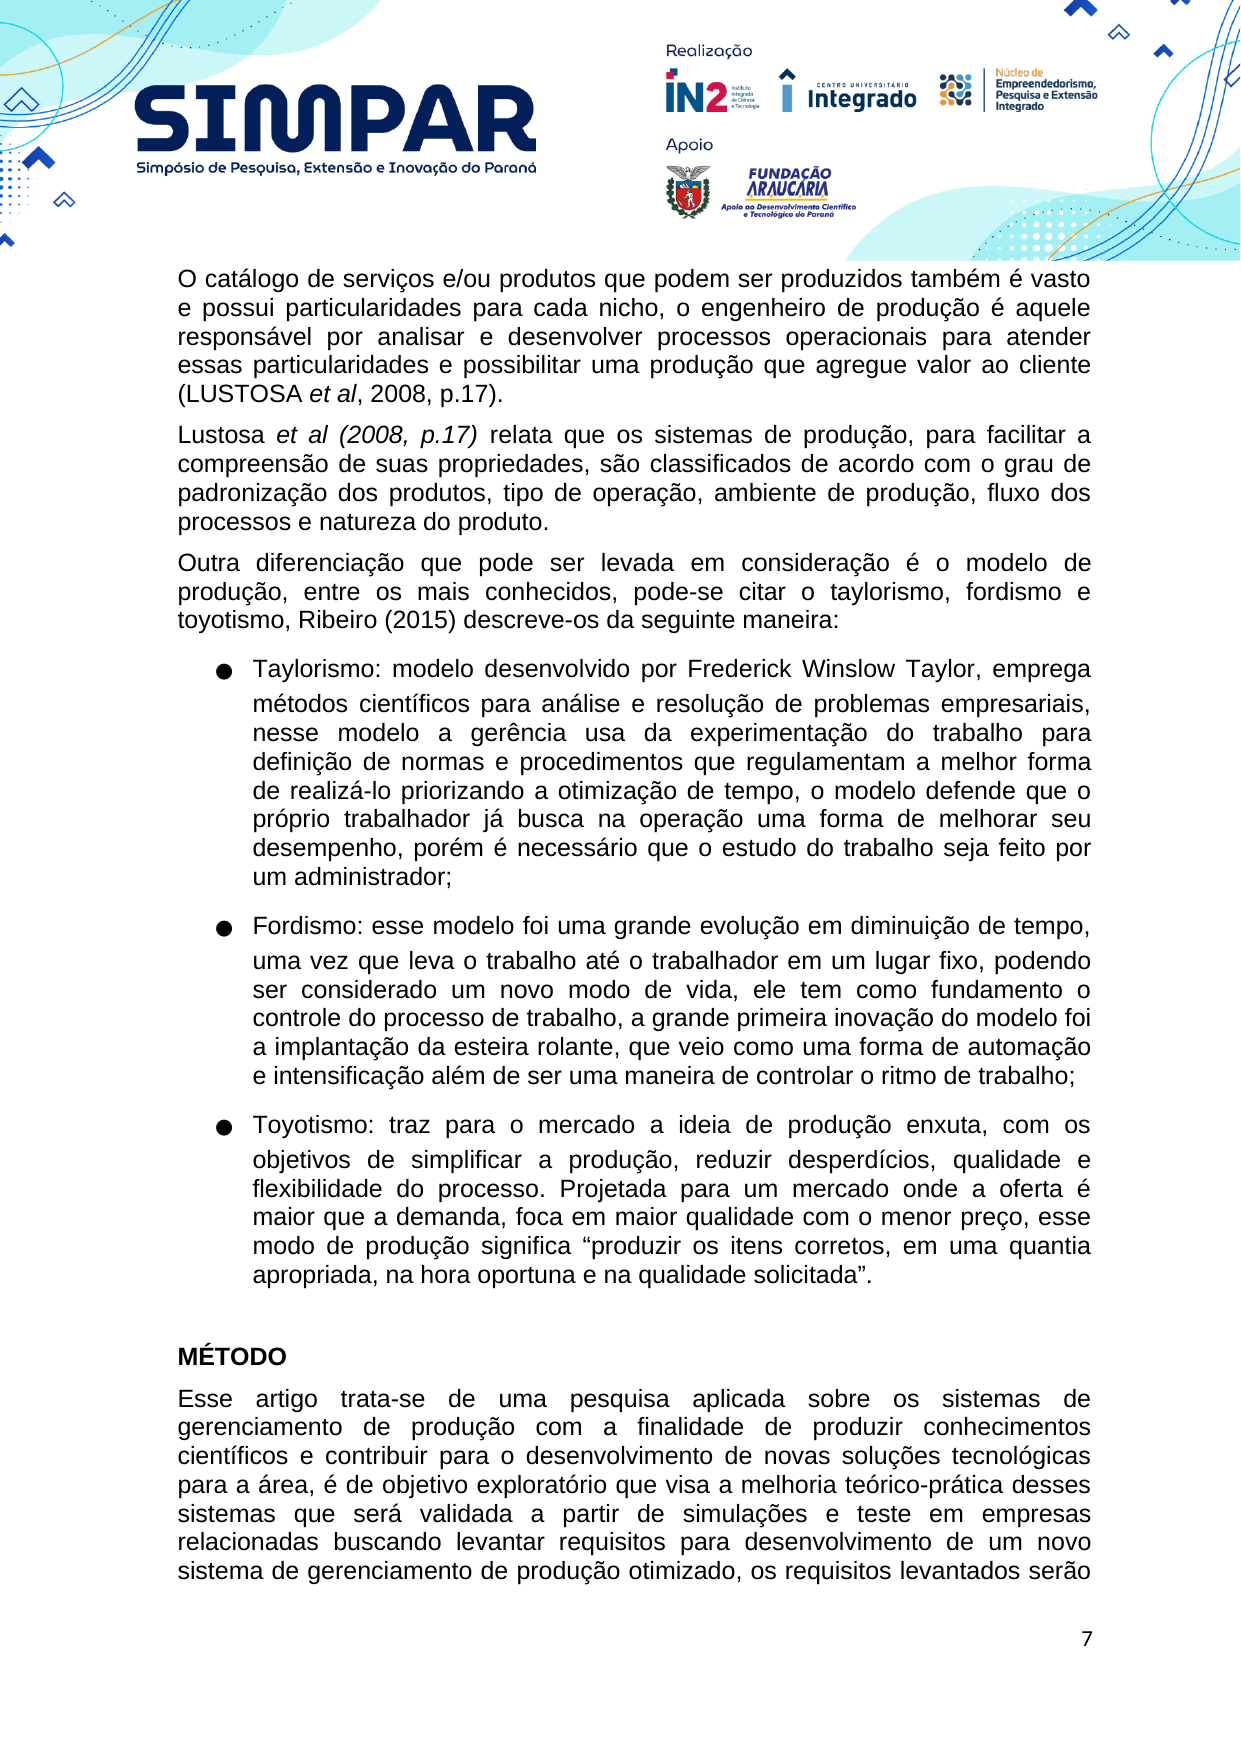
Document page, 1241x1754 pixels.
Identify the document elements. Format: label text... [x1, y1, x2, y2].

list Fordismo: esse modelo foi uma grande evolução em diminuição de tempo, uma vez que leva o trabalho até o trabalhador em um lugar fixo, podendo ser considerado um novo modo de vida, ele tem como fundamento o controle do processo de trabalho, a grande primeira inovação do modelo foi a implantação da esteira rolante, que veio como uma forma de automação e intensificação além de ser uma maneira de controlar o ritmo de trabalho; [215, 903, 1092, 1090]
text Outra diferenciação que pode ser levada em consideração é o modelo de produção, entre os mais conhecidos, pode-se citar o taylorismo, fordismo e toyotismo, Ribeiro (2015) descreve-os da seguinte maneira: [177, 548, 1092, 634]
list Taylorismo: modelo desenvolvido por Frederick Winslow Taylor, emprega métodos científicos para análise e resolução de problemas empresariais, nesse modelo a gerência usa da experimentação do trabalho para definição de normas e procedimentos que regulamentam a melhor forma de realizá-lo priorizando a otimização de tempo, o modelo defende que o próprio trabalhador já busca na operação uma forma de melhorar seu desempenho, porém é necessário que o estudo do trabalho seja feito por um administrador; [215, 647, 1092, 891]
text MÉTODO [177, 1342, 1092, 1371]
text Lustosa et al (2008, p.17) relata que os sistemas de produção, para facilitar a compreensão de suas propriedades, são classificados de acordo com o grau de padronização dos produtos, tipo de operação, ambiente de produção, fluxo dos processos e natureza do produto. [177, 421, 1092, 536]
list Toyotismo: traz para o mercado a ideia de produção enxuta, com os objetivos de simplificar a produção, reduzir desperdícios, qualidade e flexibilidade do processo. Projetada para um mercado onde a oferta é maior que a demanda, foca em maior qualidade com o menor preço, esse modo de produção significa “produzir os itens corretos, em uma quantia apropriada, na hora oportuna e na qualidade solicitada”. [215, 1102, 1092, 1289]
text O catálogo de serviços e/ou produtos que podem ser produzidos também é vasto e possui particularidades para cada nicho, o engenheiro de produção é aquele responsável por analisar e desenvolver processos operacionais para atender essas particularidades e possibilitar uma produção que agregue valor ao cliente (LUSTOSA et al, 2008, p.17). [177, 264, 1092, 408]
picture [0, 0, 1241, 261]
